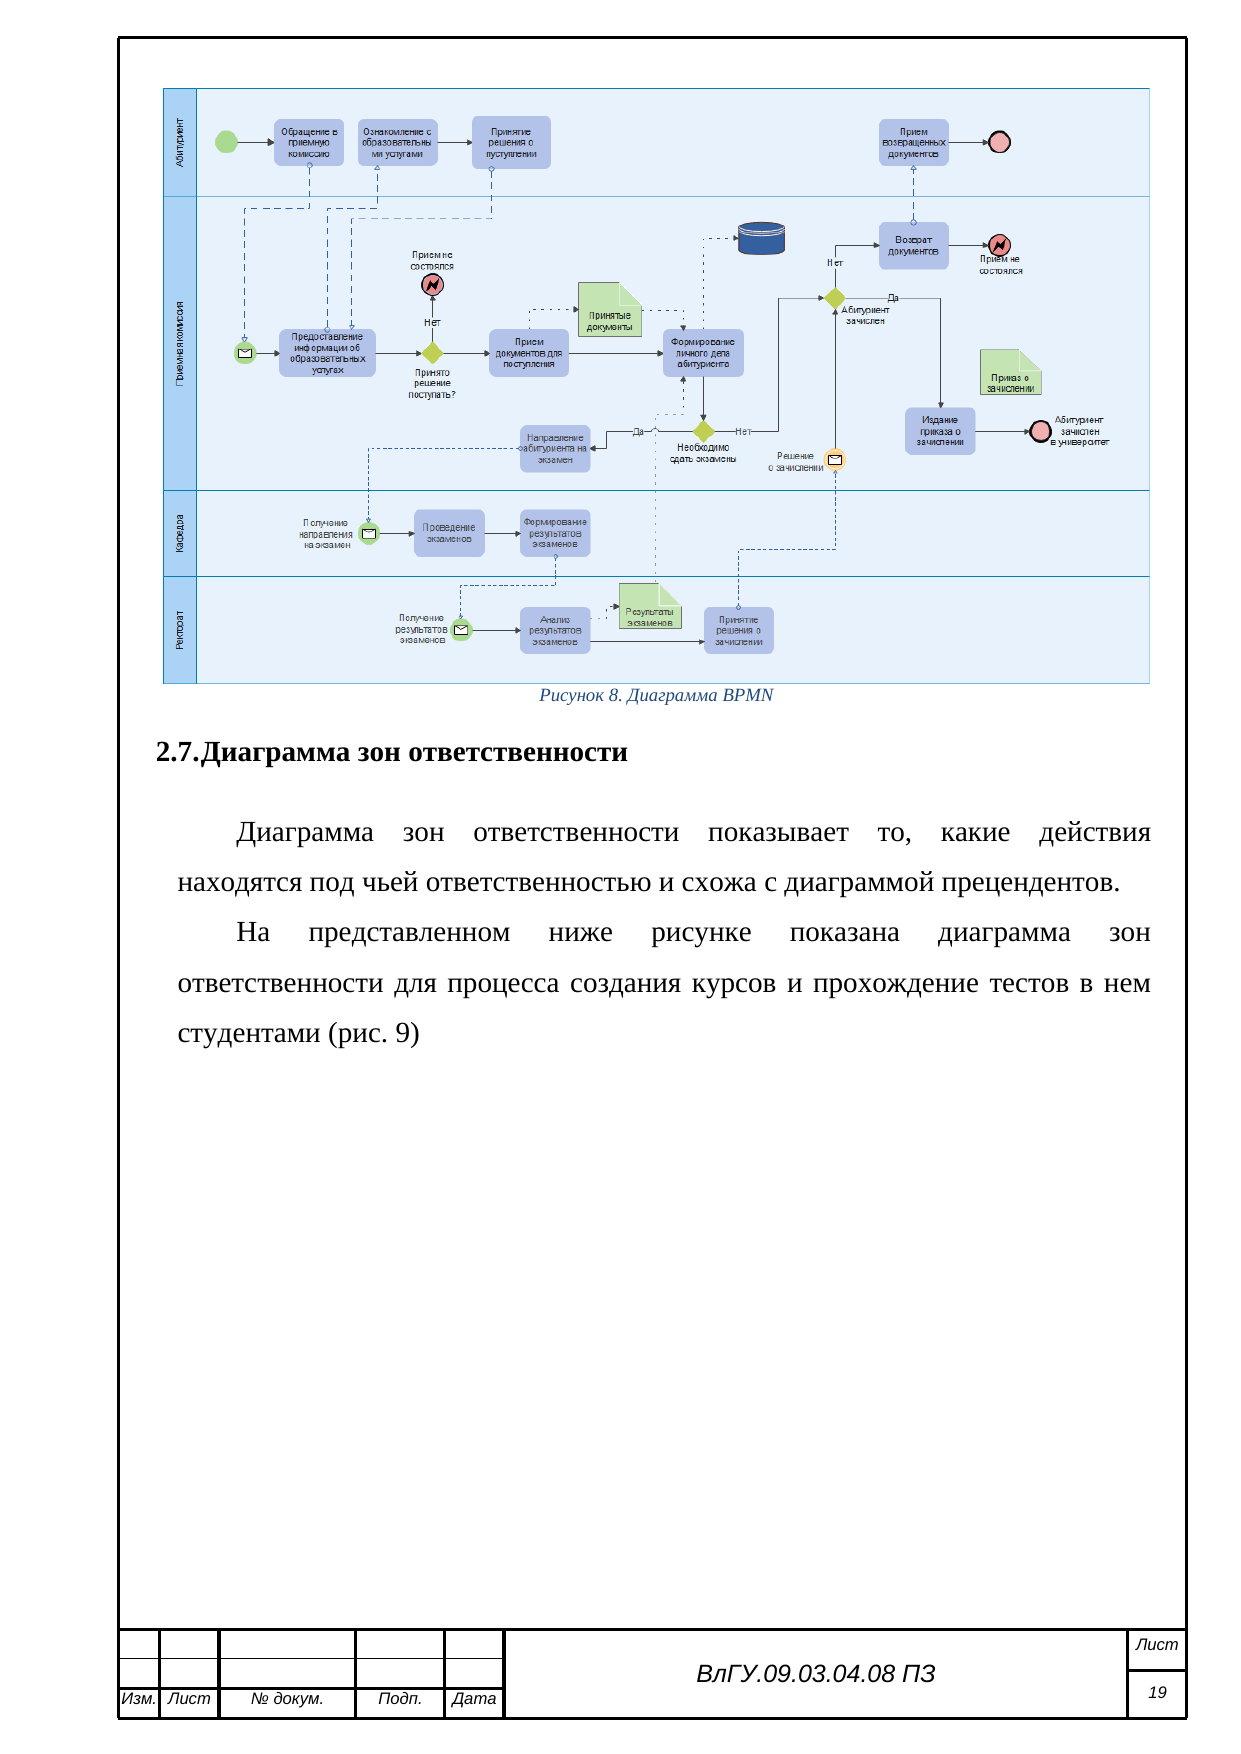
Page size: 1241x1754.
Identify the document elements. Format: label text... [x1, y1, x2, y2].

picture [165, 90, 195, 489]
text Диаграмма зон ответственности [156, 734, 1152, 768]
picture [165, 492, 195, 575]
picture [198, 578, 1150, 684]
list Диаграмма зон ответственности показывает то, какие действия находятся под чьей ответственностью и схожа с диаграммой прецендентов. [177, 814, 1152, 898]
text Рисунок 8. Диаграмма BPMN [118, 684, 1194, 705]
list На представленном ниже рисунке показана диаграмма зон ответственности для процесса создания курсов и прохождение тестов в нем студентами (рис. 9) [177, 914, 1152, 1049]
picture [198, 90, 1150, 489]
picture [198, 492, 1150, 575]
picture [165, 578, 195, 684]
